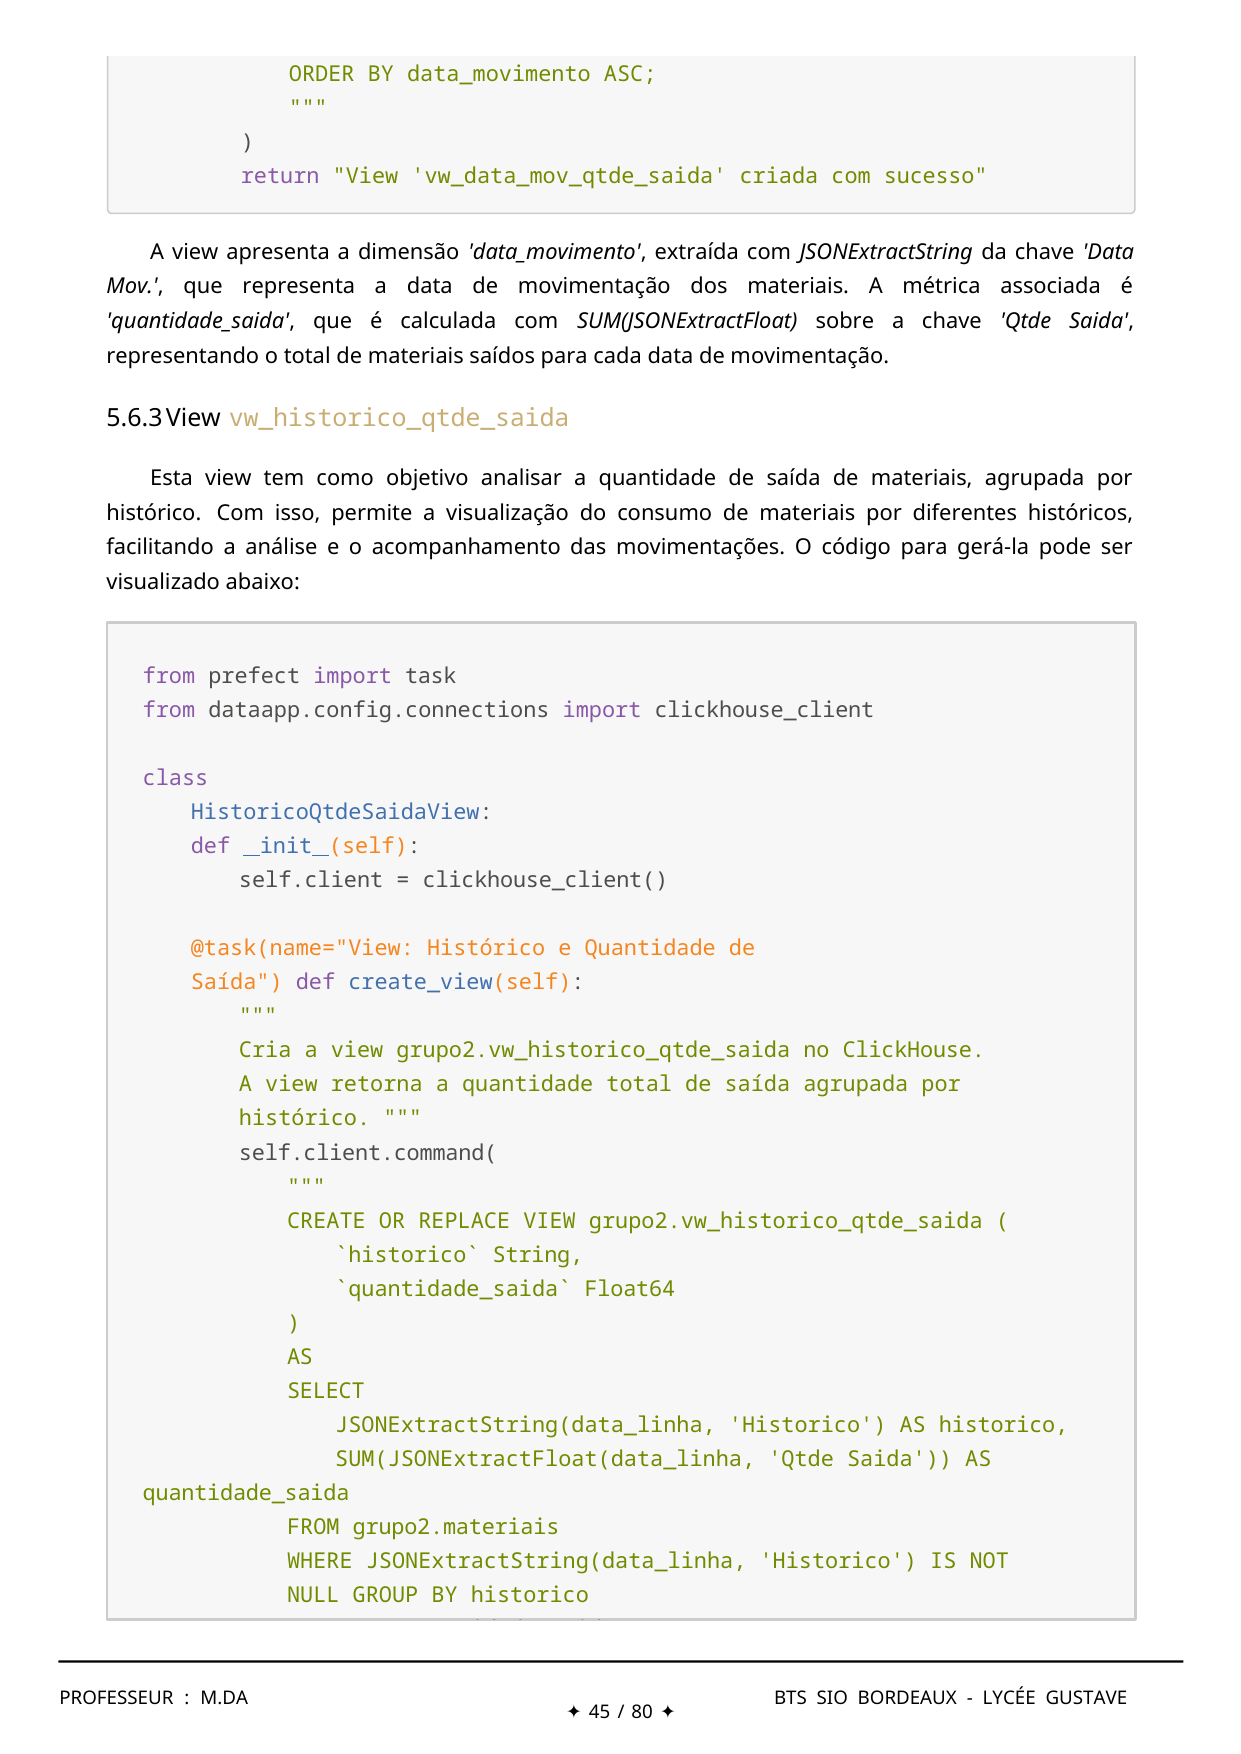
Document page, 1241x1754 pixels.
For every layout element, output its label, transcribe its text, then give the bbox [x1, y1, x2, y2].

text Esta view tem como objetivo analisar a quantidade de saída de materiais, agrupada por histórico. Com isso, permite a visualização do consumo de materiais por diferentes históricos, facilitando a análise e o acompanhamento das movimentações. O código para gerá-la pode ser visualizado abaixo: [106, 462, 1134, 596]
subtitle View vw_historico_qtde_saida [106, 400, 1137, 434]
text A view apresenta a dimensão 'data_movimento', extraída com JSONExtractString da chave 'Data Mov.', que representa a data de movimentação dos materiais. A métrica associada é 'quantidade_saida', que é calculada com SUM(JSONExtractFloat) sobre a chave 'Qtde Saida', representando o total de materiais saídos para cada data de movimentação. [106, 236, 1134, 370]
